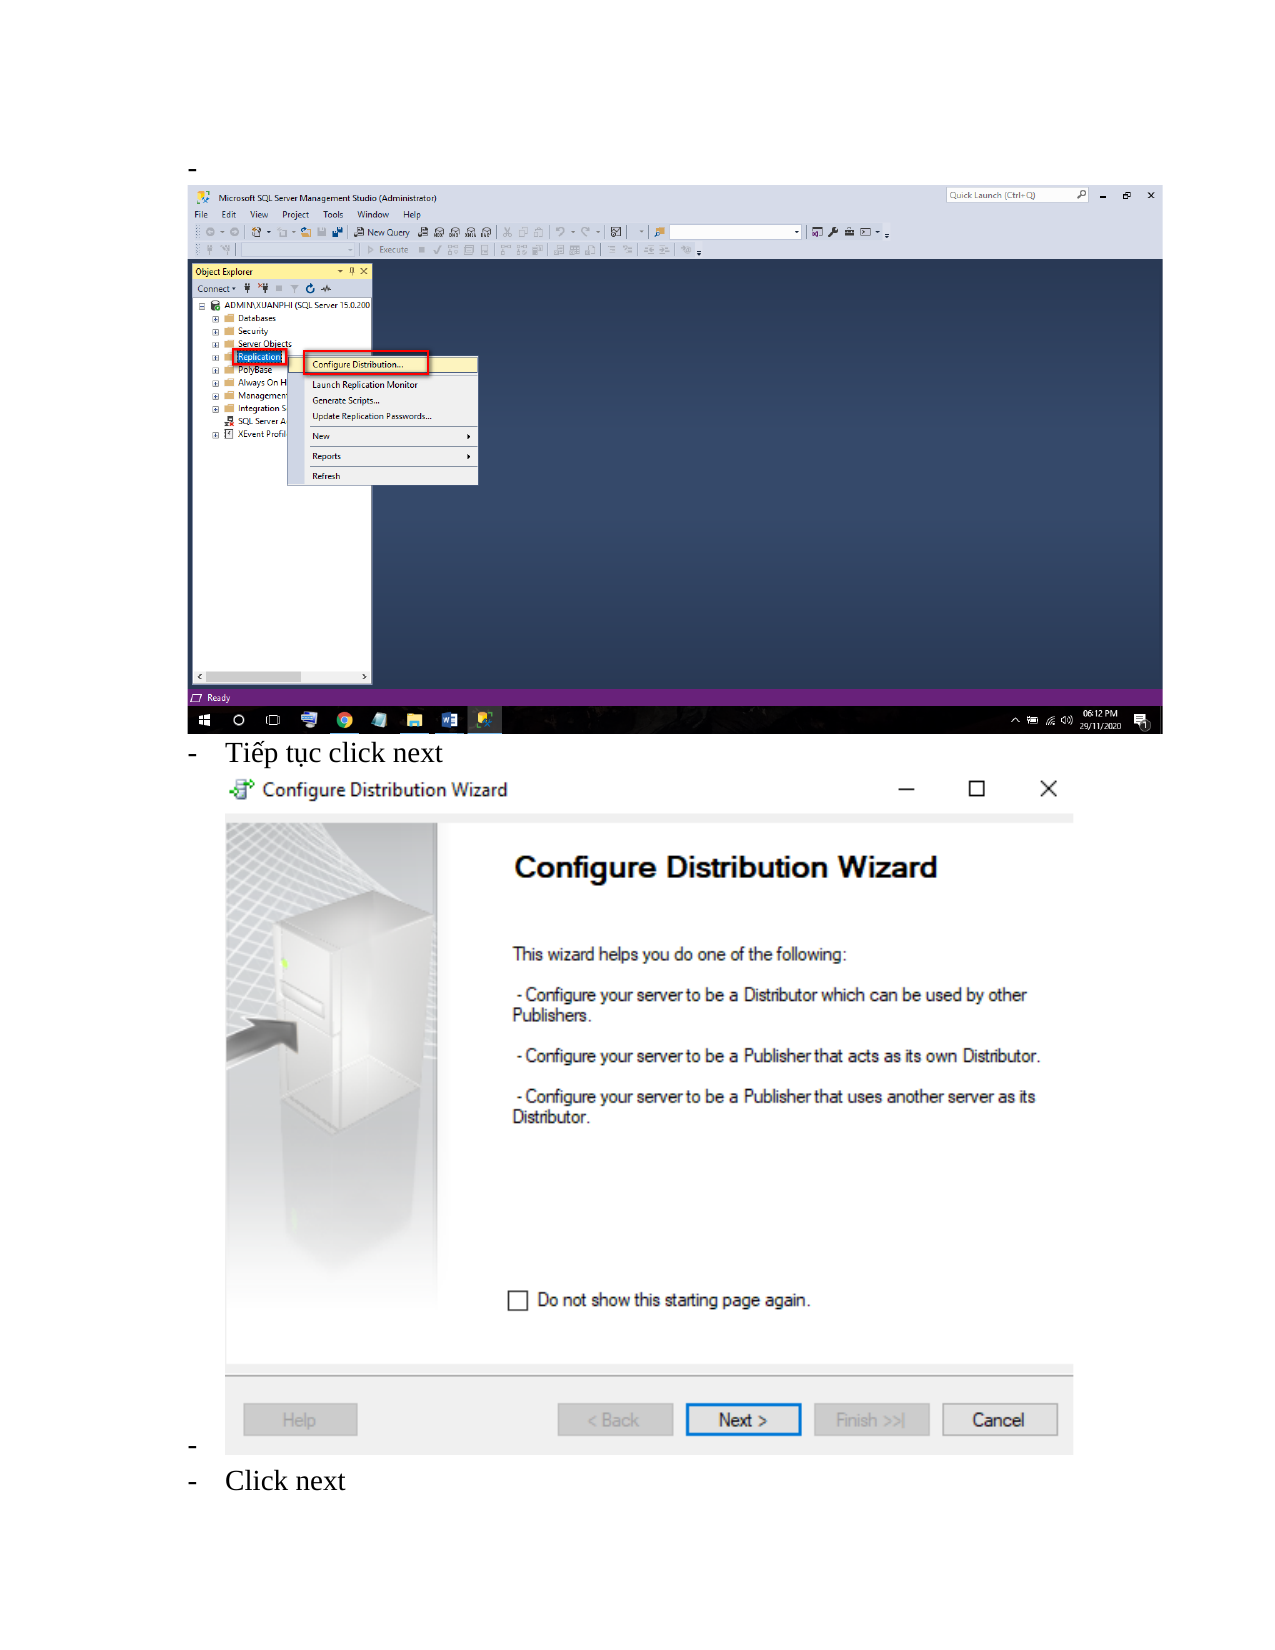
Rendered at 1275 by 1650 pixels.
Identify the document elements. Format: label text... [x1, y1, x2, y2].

picture [225, 770, 1074, 1455]
list Tiếp tục click next [187, 735, 1125, 768]
list Click next [187, 1463, 1125, 1497]
picture [187, 185, 1163, 734]
